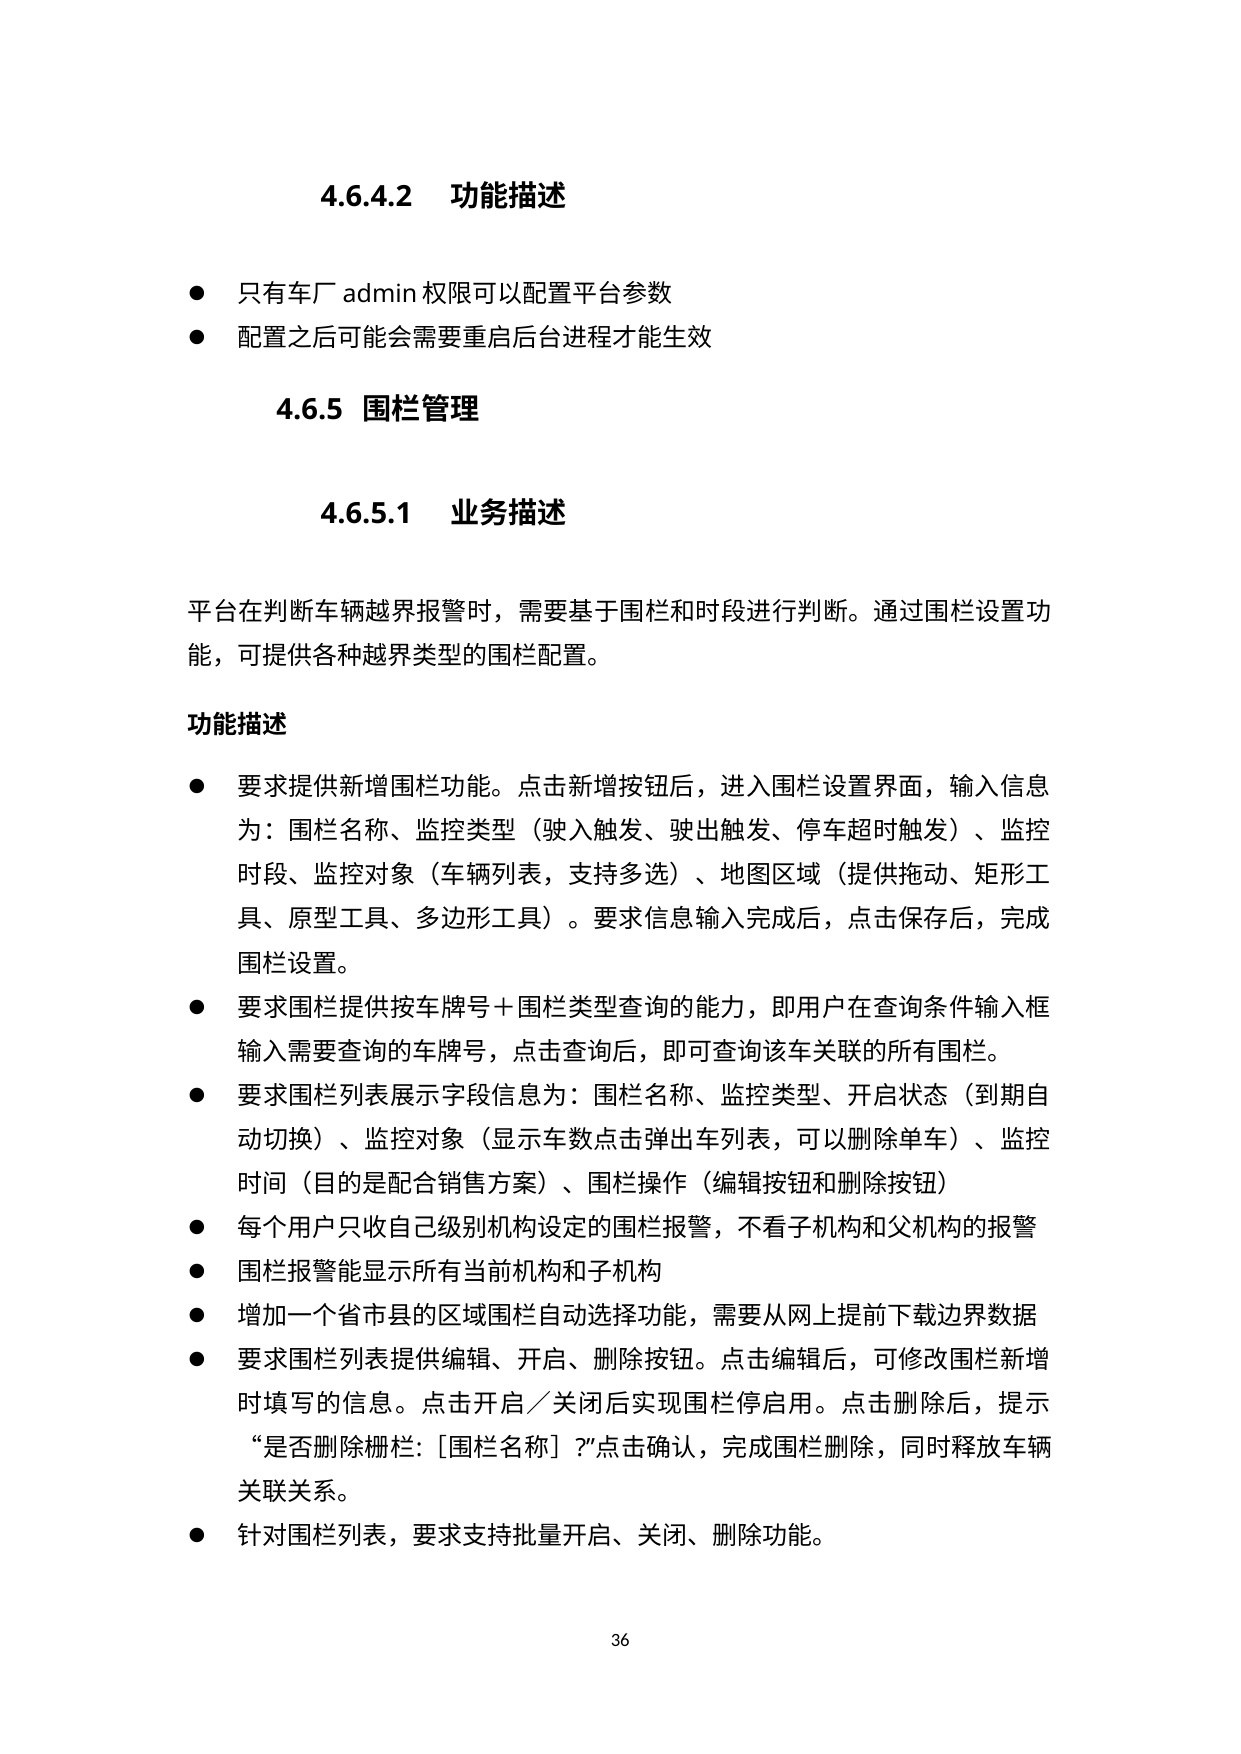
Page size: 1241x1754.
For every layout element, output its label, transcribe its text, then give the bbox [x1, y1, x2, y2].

list 配置之后可能会需要重启后台进程才能生效 [187, 314, 1053, 358]
list 要求围栏列表展示字段信息为：围栏名称、监控类型、开启状态（到期自动切换）、监控对象（显示车数点击弹出车列表，可以删除单车）、监控时间（目的是配合销售方案）、围栏操作（编辑按钮和删除按钮） [187, 1071, 1053, 1203]
subtitle 功能描述 [187, 700, 1053, 744]
subtitle 围栏管理 [276, 385, 1053, 429]
list 要求提供新增围栏功能。点击新增按钮后，进入围栏设置界面，输入信息为：围栏名称、监控类型（驶入触发、驶出触发、停车超时触发）、监控时段、监控对象（车辆列表，支持多选）、地图区域（提供拖动、矩形工具、原型工具、多边形工具）。要求信息输入完成后，点击保存后，完成围栏设置。 [187, 763, 1053, 983]
list 围栏报警能显示所有当前机构和子机构 [187, 1248, 1053, 1292]
list 要求围栏提供按车牌号＋围栏类型查询的能力，即用户在查询条件输入框输入需要查询的车牌号，点击查询后，即可查询该车关联的所有围栏。 [187, 983, 1053, 1071]
subtitle 功能描述 [320, 172, 1053, 216]
list 每个用户只收自己级别机构设定的围栏报警，不看子机构和父机构的报警 [187, 1203, 1053, 1248]
subtitle 业务描述 [320, 489, 1053, 533]
list 要求围栏列表提供编辑、开启、删除按钮。点击编辑后，可修改围栏新增时填写的信息。点击开启／关闭后实现围栏停启用。点击删除后，提示“是否删除栅栏:［围栏名称］?”点击确认，完成围栏删除，同时释放车辆关联关系。 [187, 1336, 1053, 1512]
list 增加一个省市县的区域围栏自动选择功能，需要从网上提前下载边界数据 [187, 1292, 1053, 1336]
text 平台在判断车辆越界报警时，需要基于围栏和时段进行判断。通过围栏设置功能，可提供各种越界类型的围栏配置。 [187, 587, 1053, 675]
list 针对围栏列表，要求支持批量开启、关闭、删除功能。 [187, 1512, 1053, 1556]
list 只有车厂admin权限可以配置平台参数 [187, 270, 1053, 314]
